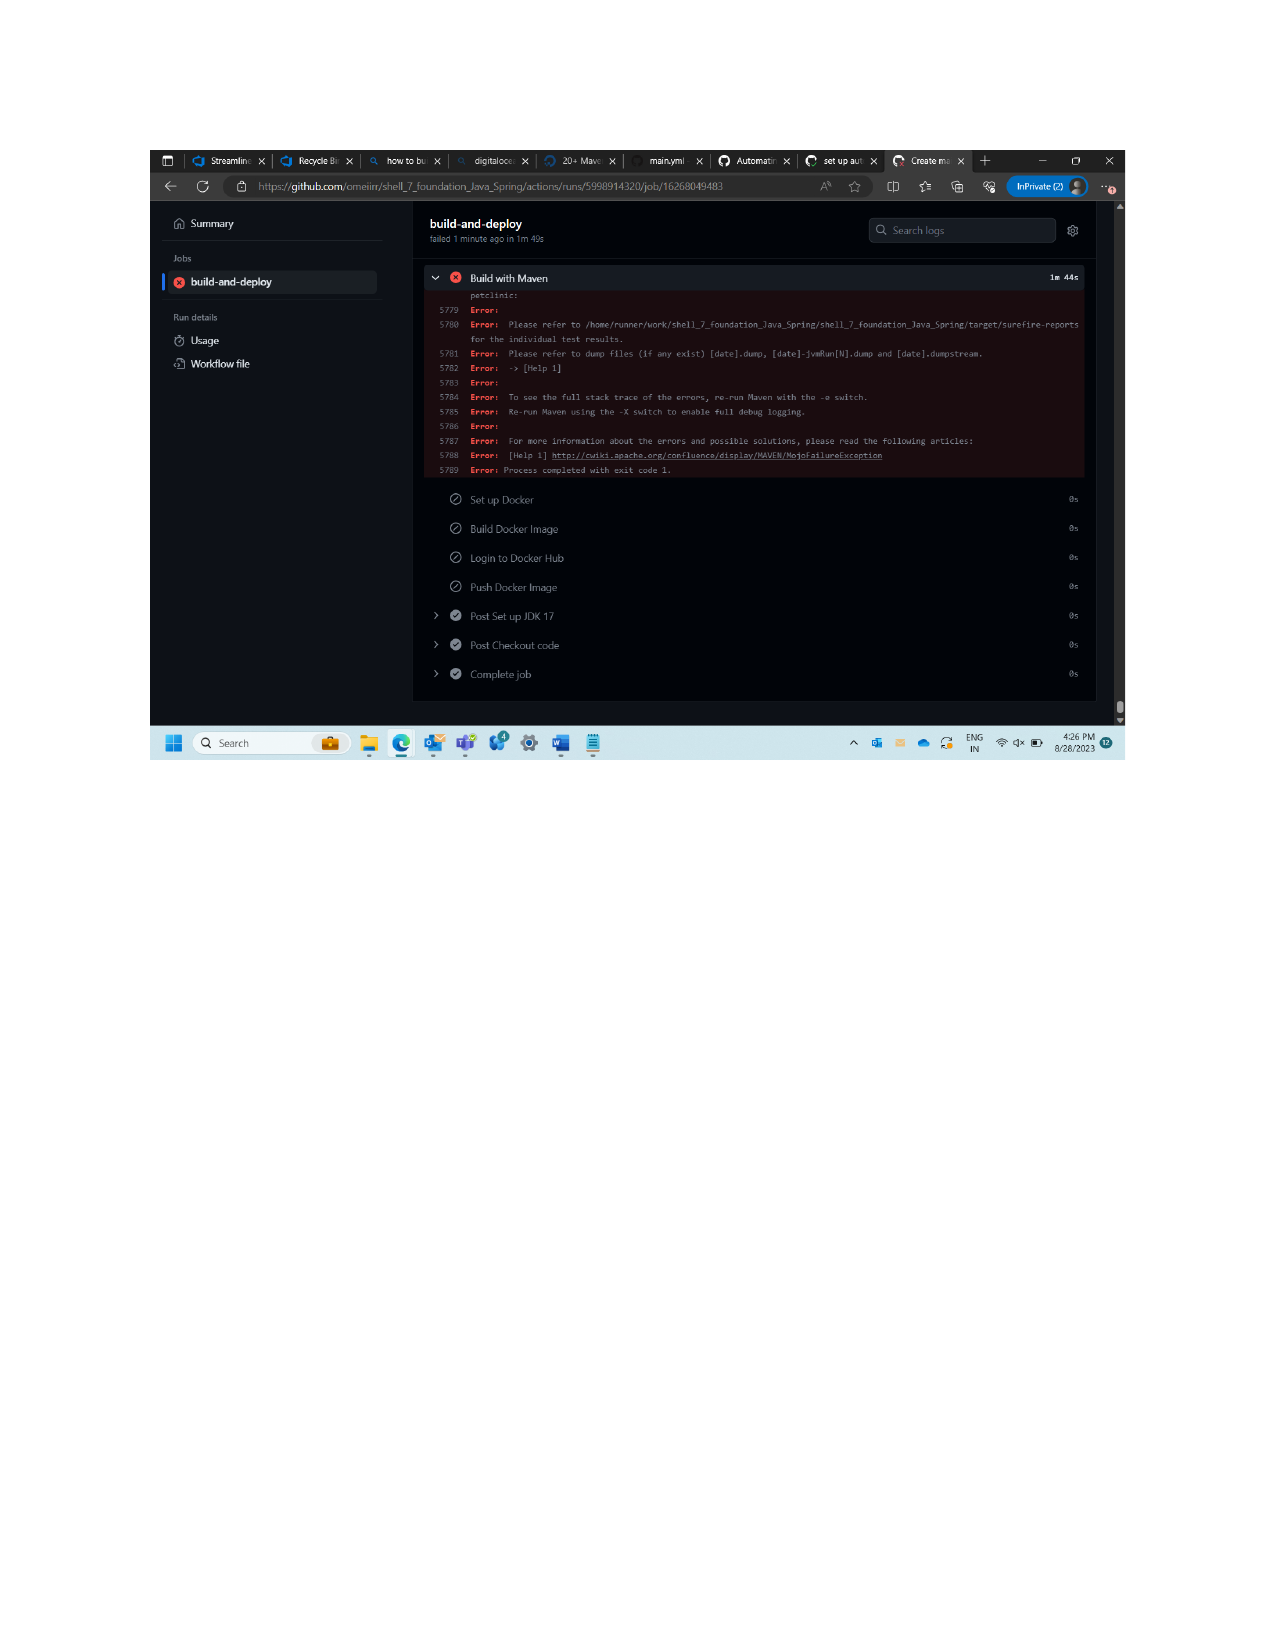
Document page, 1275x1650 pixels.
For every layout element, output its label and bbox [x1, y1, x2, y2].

picture [150, 150, 1125, 760]
